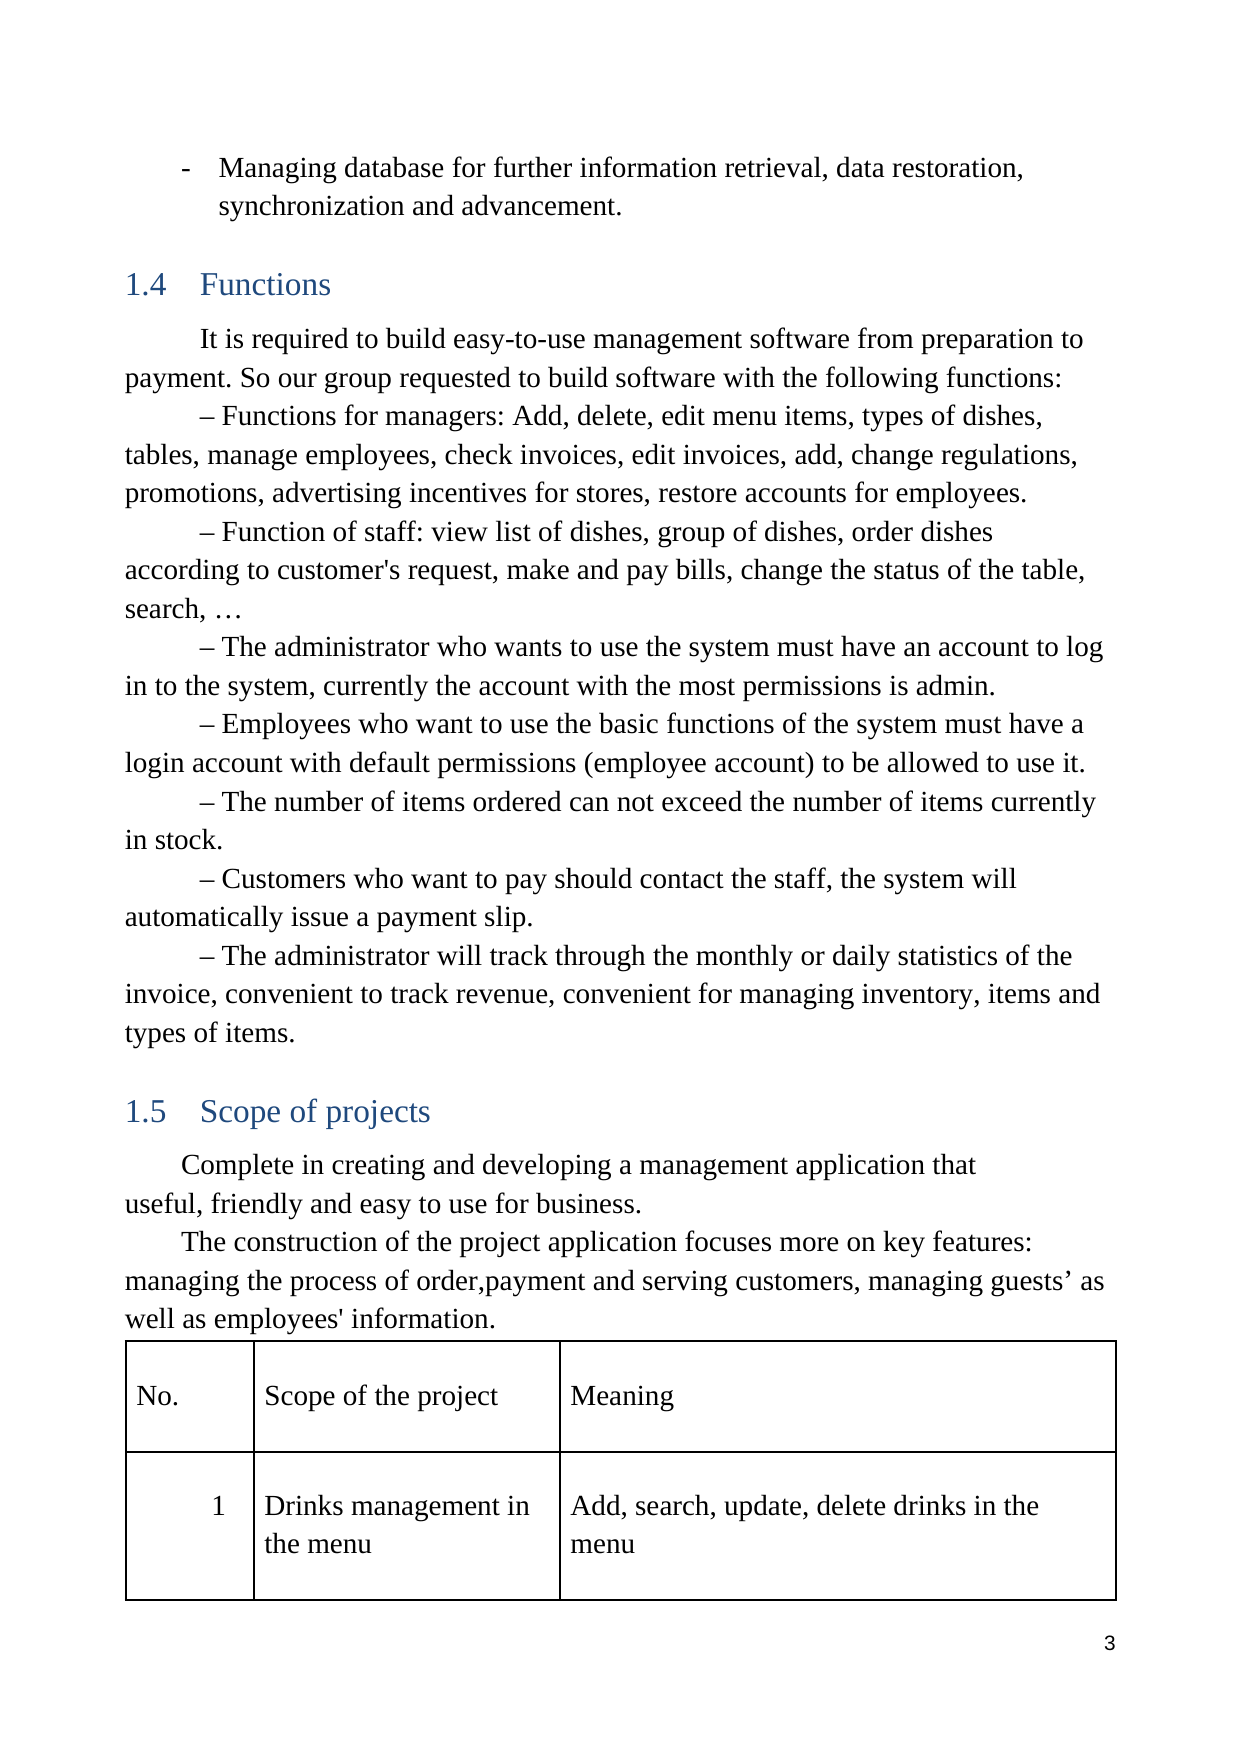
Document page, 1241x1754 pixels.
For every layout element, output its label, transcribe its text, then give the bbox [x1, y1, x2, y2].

text ‒ The administrator will track through the monthly or daily statistics of the invoice, convenient to track revenue, convenient for managing inventory, items and types of items. [124, 938, 1115, 1048]
text The construction of the project application focuses more on key features: managing the process of order,payment and serving customers, managing guests’ as well as employees' information. [124, 1224, 1115, 1335]
table_cell 1 [127, 1453, 253, 1599]
text Complete in creating and developing a management application that [124, 1147, 1115, 1181]
text ‒ Employees who want to use the basic functions of the system must have a login account with default permissions (employee account) to be allowed to use it. [124, 707, 1115, 779]
text ‒ Function of staff: view list of dishes, group of dishes, order dishes according to customer's request, make and pay bills, change the status of the table, search, … [124, 514, 1115, 624]
table_header No. [127, 1342, 253, 1451]
text ‒ The administrator who wants to use the system must have an account to log in to the system, currently the account with the most permissions is admin. [124, 629, 1115, 702]
text ‒ Customers who want to pay should contact the staff, the system will automatically issue a payment slip. [124, 861, 1115, 933]
table_cell Drinks management in the menu [255, 1453, 559, 1599]
subtitle Scope of projects [124, 1091, 1115, 1129]
text useful, friendly and easy to use for business. [124, 1186, 1115, 1219]
table_header Meaning [561, 1342, 1115, 1451]
list Managing database for further information retrieval, data restoration, synchronization and advancement. [181, 150, 1115, 222]
subtitle Functions [124, 264, 1115, 303]
table_header Scope of the project [255, 1342, 559, 1451]
table_cell Add, search, update, delete drinks in the menu [561, 1453, 1115, 1599]
text ‒ Functions for managers: Add, delete, edit menu items, types of dishes, tables, manage employees, check invoices, edit invoices, add, change regulations, promotions, advertising incentives for stores, restore accounts for employees. [124, 398, 1115, 509]
text ‒ The number of items ordered can not exceed the number of items currently in stock. [124, 784, 1115, 856]
text It is required to build easy-to-use management software from preparation to payment. So our group requested to build software with the following functions: [124, 321, 1115, 393]
